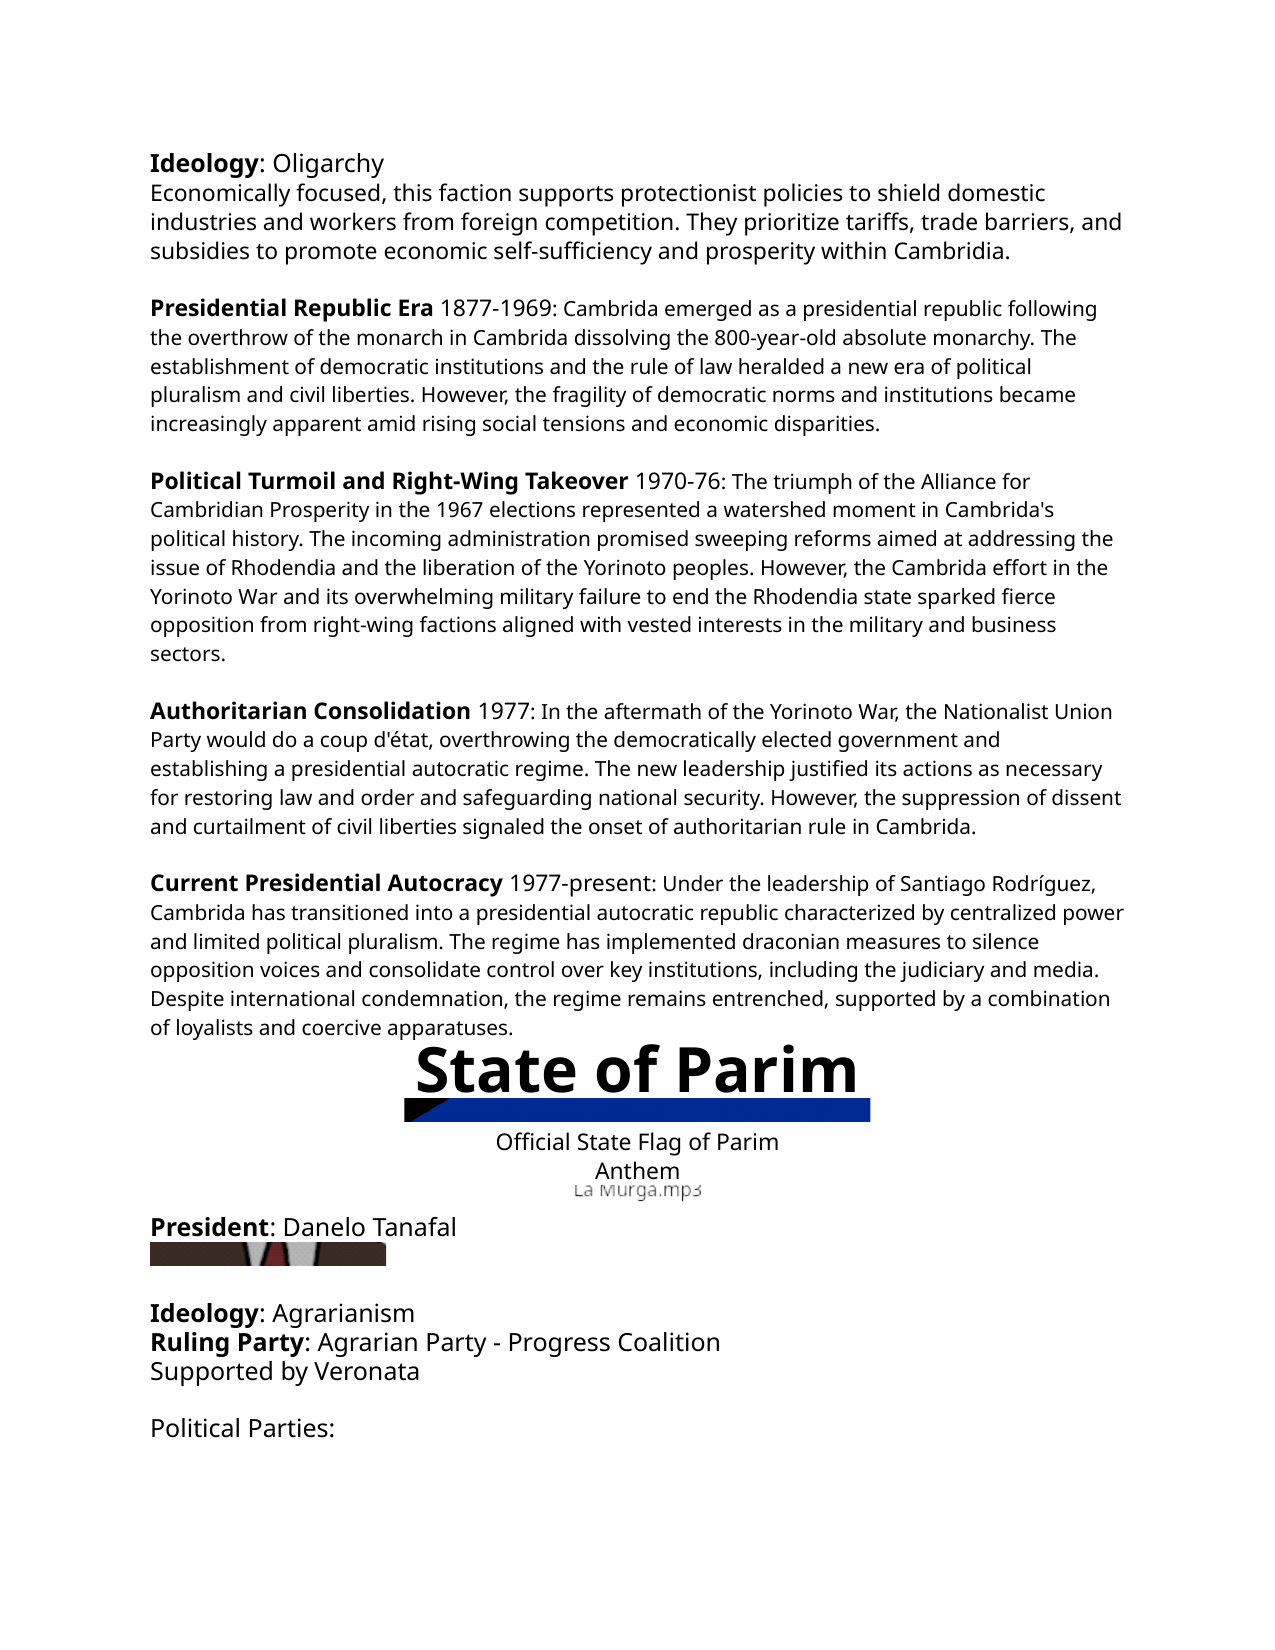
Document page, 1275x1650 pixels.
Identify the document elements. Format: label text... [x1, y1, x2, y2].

text Anthem [150, 1156, 1125, 1185]
text Supported by Veronata [150, 1357, 1125, 1386]
text Ruling Party: Agrarian Party - Progress Coalition [150, 1329, 1125, 1357]
text Official State Flag of Parim [150, 1127, 1125, 1156]
text Economically focused, this faction supports protectionist policies to shield domestic industries and workers from foreign competition. They prioritize tariffs, trade barriers, and subsidies to promote economic self-sufficiency and prosperity within Cambridia. [150, 179, 1125, 265]
text State of Parim [150, 1070, 1125, 1099]
text President: Danelo Tanafal [150, 1214, 1125, 1242]
text Political Parties: [150, 1415, 1125, 1444]
text Political Turmoil and Right-Wing Takeover 1970-76: The triumph of the Alliance for Cambridian Prosperity in the 1967 elections represented a watershed moment in Cambrida's political history. The incoming administration promised sweeping reforms aimed at addressing the issue of Rhodendia and the liberation of the Yorinoto peoples. However, the Cambrida effort in the Yorinoto War and its overwhelming military failure to end the Rhodendia state sparked fierce opposition from right-wing factions aligned with vested interests in the military and business sectors. [150, 466, 1125, 667]
text Presidential Republic Era 1877-1969: Cambrida emerged as a presidential republic following the overthrow of the monarch in Cambrida dissolving the 800-year-old absolute monarchy. The establishment of democratic institutions and the rule of law heralded a new era of political pluralism and civil liberties. However, the fragility of democratic norms and institutions became increasingly apparent amid rising social tensions and economic disparities. [150, 294, 1125, 437]
text Authoritarian Consolidation 1977: In the aftermath of the Yorinoto War, the Nationalist Union Party would do a coup d'état, overthrowing the democratically elected government and establishing a presidential autocratic regime. The new leadership justified its actions as necessary for restoring law and order and safeguarding national security. However, the suppression of dissent and curtailment of civil liberties signaled the onset of authoritarian rule in Cambrida. [150, 696, 1125, 840]
text Ideology: Agrarianism [150, 1300, 1125, 1329]
text Current Presidential Autocracy 1977-present: Under the leadership of Santiago Rodríguez, Cambrida has transitioned into a presidential autocratic republic characterized by centralized power and limited political pluralism. The regime has implemented draconian measures to silence opposition voices and consolidate control over key institutions, including the judiciary and media. Despite international condemnation, the regime remains entrenched, supported by a combination of loyalists and coercive apparatuses. [150, 869, 1125, 1041]
text Ideology: Oligarchy [150, 150, 1125, 179]
